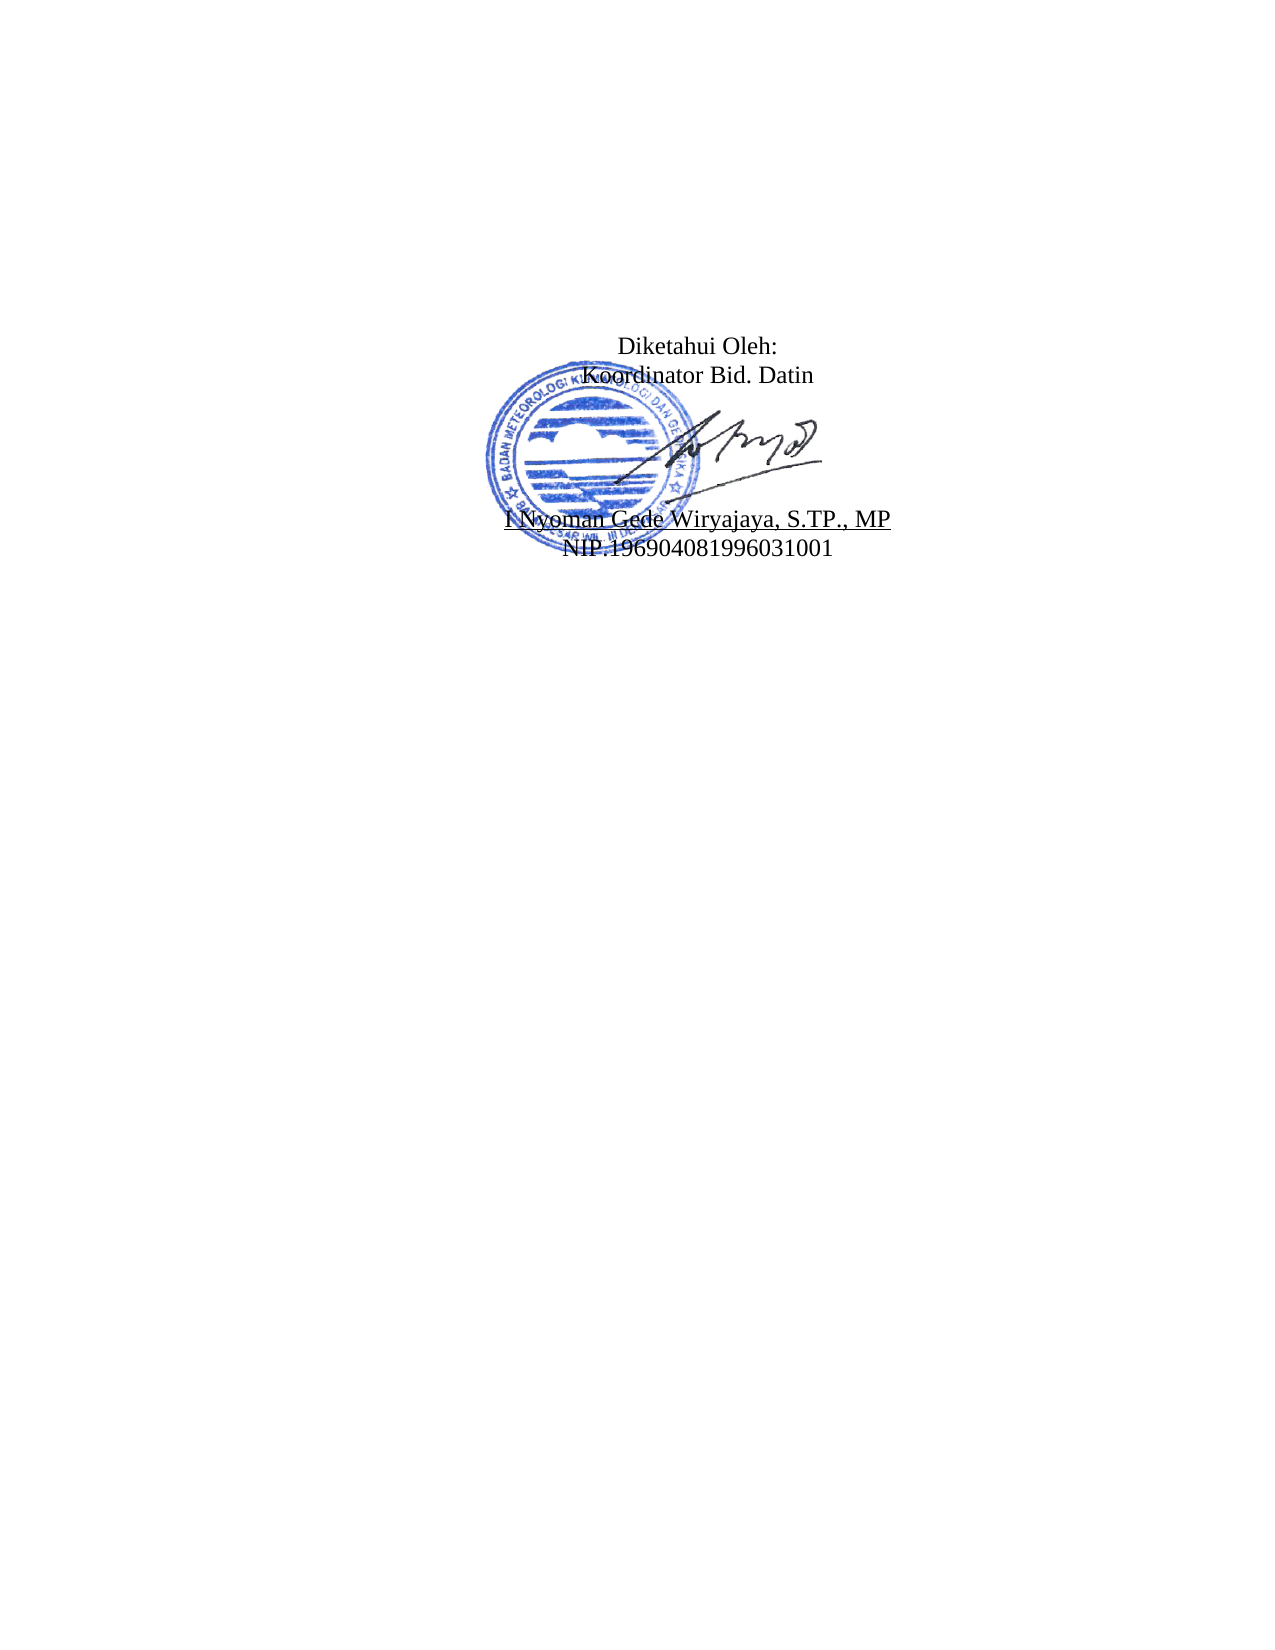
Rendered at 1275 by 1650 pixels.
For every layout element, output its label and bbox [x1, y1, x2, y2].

picture [726, 339, 736, 353]
picture [479, 338, 842, 557]
picture [622, 339, 631, 353]
